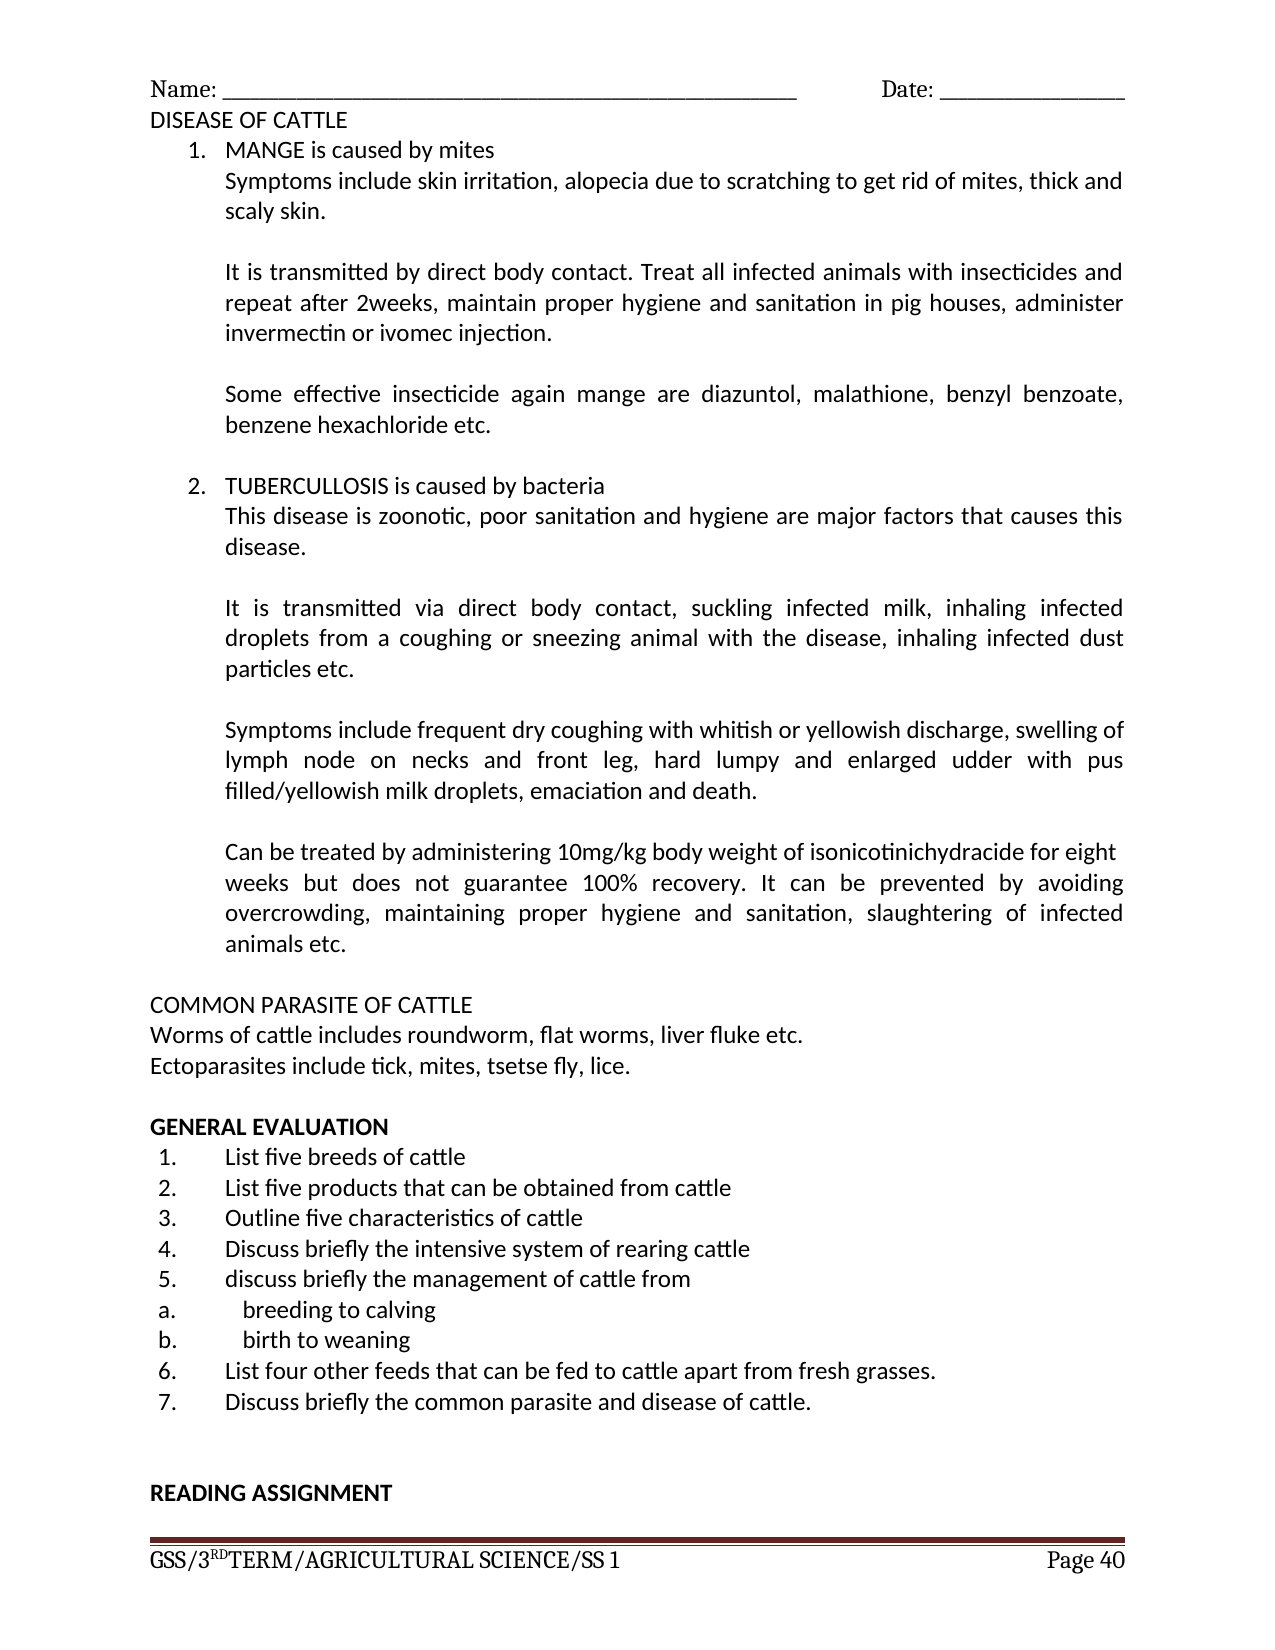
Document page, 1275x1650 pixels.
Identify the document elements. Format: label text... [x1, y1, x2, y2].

list Outline five characteristics of cattle [150, 1202, 1125, 1233]
list Discuss briefly the intensive system of rearing cattle [150, 1233, 1125, 1263]
list birth to weaning [150, 1324, 1125, 1355]
text COMMON PARASITE OF CATTLE [150, 989, 1125, 1019]
text Symptoms include skin irritation, alopecia due to scratching to get rid of mites, thick and scaly skin. [225, 165, 1125, 226]
text It is transmitted by direct body contact. Treat all infected animals with insecticides and repeat after 2weeks, maintain proper hygiene and sanitation in pig houses, administer invermectin or ivomec injection. [225, 256, 1125, 348]
list breeding to calving [150, 1294, 1125, 1324]
list List four other feeds that can be fed to cattle apart from fresh grasses. [150, 1355, 1125, 1386]
text This disease is zoonotic, poor sanitation and hygiene are major factors that causes this disease. [225, 501, 1125, 562]
list MANGE is caused by mites [187, 134, 1125, 165]
text READING ASSIGNMENT [150, 1477, 1125, 1508]
list List five products that can be obtained from cattle [150, 1172, 1125, 1202]
list List five breeds of cattle [150, 1141, 1125, 1172]
list Discuss briefly the common parasite and disease of cattle. [150, 1386, 1125, 1416]
text GENERAL EVALUATION [150, 1111, 1125, 1141]
text It is transmitted via direct body contact, suckling infected milk, inhaling infected droplets from a coughing or sneezing animal with the disease, inhaling infected dust particles etc. [225, 592, 1125, 684]
text weeks but does not guarantee 100% recovery. It can be prevented by avoiding overcrowding, maintaining proper hygiene and sanitation, slaughtering of infected animals etc. [225, 867, 1125, 958]
text Symptoms include frequent dry coughing with whitish or yellowish discharge, swelling of lymph node on necks and front leg, hard lumpy and enlarged udder with pus filled/yellowish milk droplets, emaciation and death. [225, 714, 1125, 806]
list discuss briefly the management of cattle from [150, 1263, 1125, 1294]
text DISEASE OF CATTLE [150, 104, 1125, 134]
text Some effective insecticide again mange are diazuntol, malathione, benzyl benzoate, benzene hexachloride etc. [225, 378, 1125, 439]
text Worms of cattle includes roundworm, flat worms, liver fluke etc. [150, 1019, 1125, 1050]
text Ectoparasites include tick, mites, tsetse fly, lice. [150, 1050, 1125, 1080]
text Can be treated by administering 10mg/kg body weight of isonicotinichydracide for eight [150, 836, 1125, 867]
list TUBERCULLOSIS is caused by bacteria [187, 470, 1125, 501]
